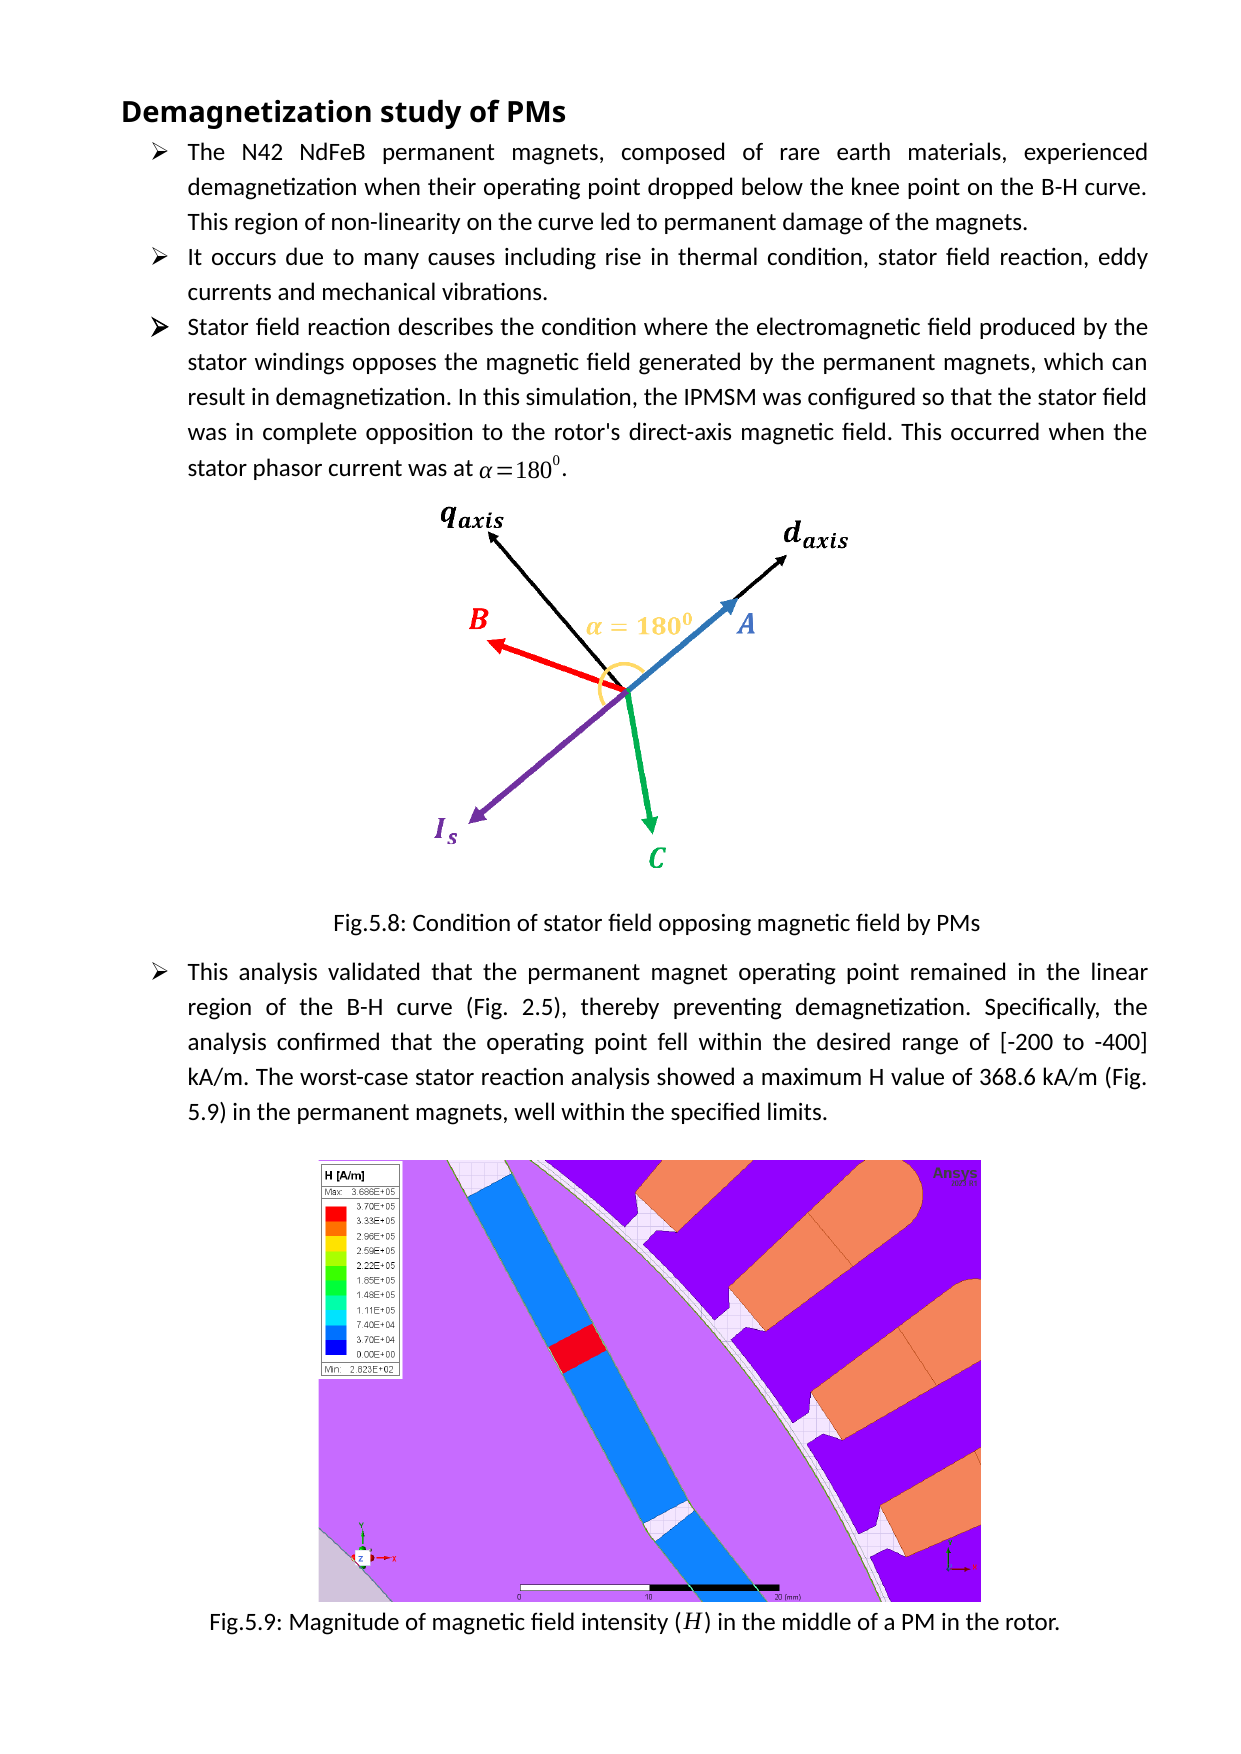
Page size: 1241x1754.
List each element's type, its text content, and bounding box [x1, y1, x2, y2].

list Fig.5.9: Magnitude of magnetic field intensity () in the middle of a PM in the rotor. [121, 1606, 1149, 1637]
list Stator field reaction describes the condition where the electromagnetic field produced by the stator windings opposes the magnetic field generated by the permanent magnets, which can result in demagnetization. In this simulation, the IPMSM was configured so that the stator field was in complete opposition to the rotor's direct-axis magnetic field. This occurred when the stator phasor current was at . [150, 312, 1149, 483]
list It occurs due to many causes including rise in thermal condition, stator field reaction, eddy currents and mechanical vibrations. [150, 242, 1149, 307]
list This analysis validated that the permanent magnet operating point remained in the linear region of the B-H curve (Fig. 2.5), thereby preventing demagnetization. Specifically, the analysis confirmed that the operating point fell within the desired range of [-200 to -400] kA/m. The worst-case stator reaction analysis showed a maximum H value of 368.6 kA/m (Fig. 5.9) in the permanent magnets, well within the specified limits. [150, 956, 1149, 1127]
subtitle Demagnetization study of PMs [121, 91, 1149, 131]
list Fig.5.8: Condition of stator field opposing magnetic field by PMs [333, 907, 1149, 937]
list The N42 NdFeB permanent magnets, composed of rare earth materials, experienced demagnetization when their operating point dropped below the knee point on the B-H curve. This region of non-linearity on the curve led to permanent damage of the magnets. [150, 137, 1149, 237]
picture [403, 487, 887, 903]
picture [318, 1160, 981, 1602]
